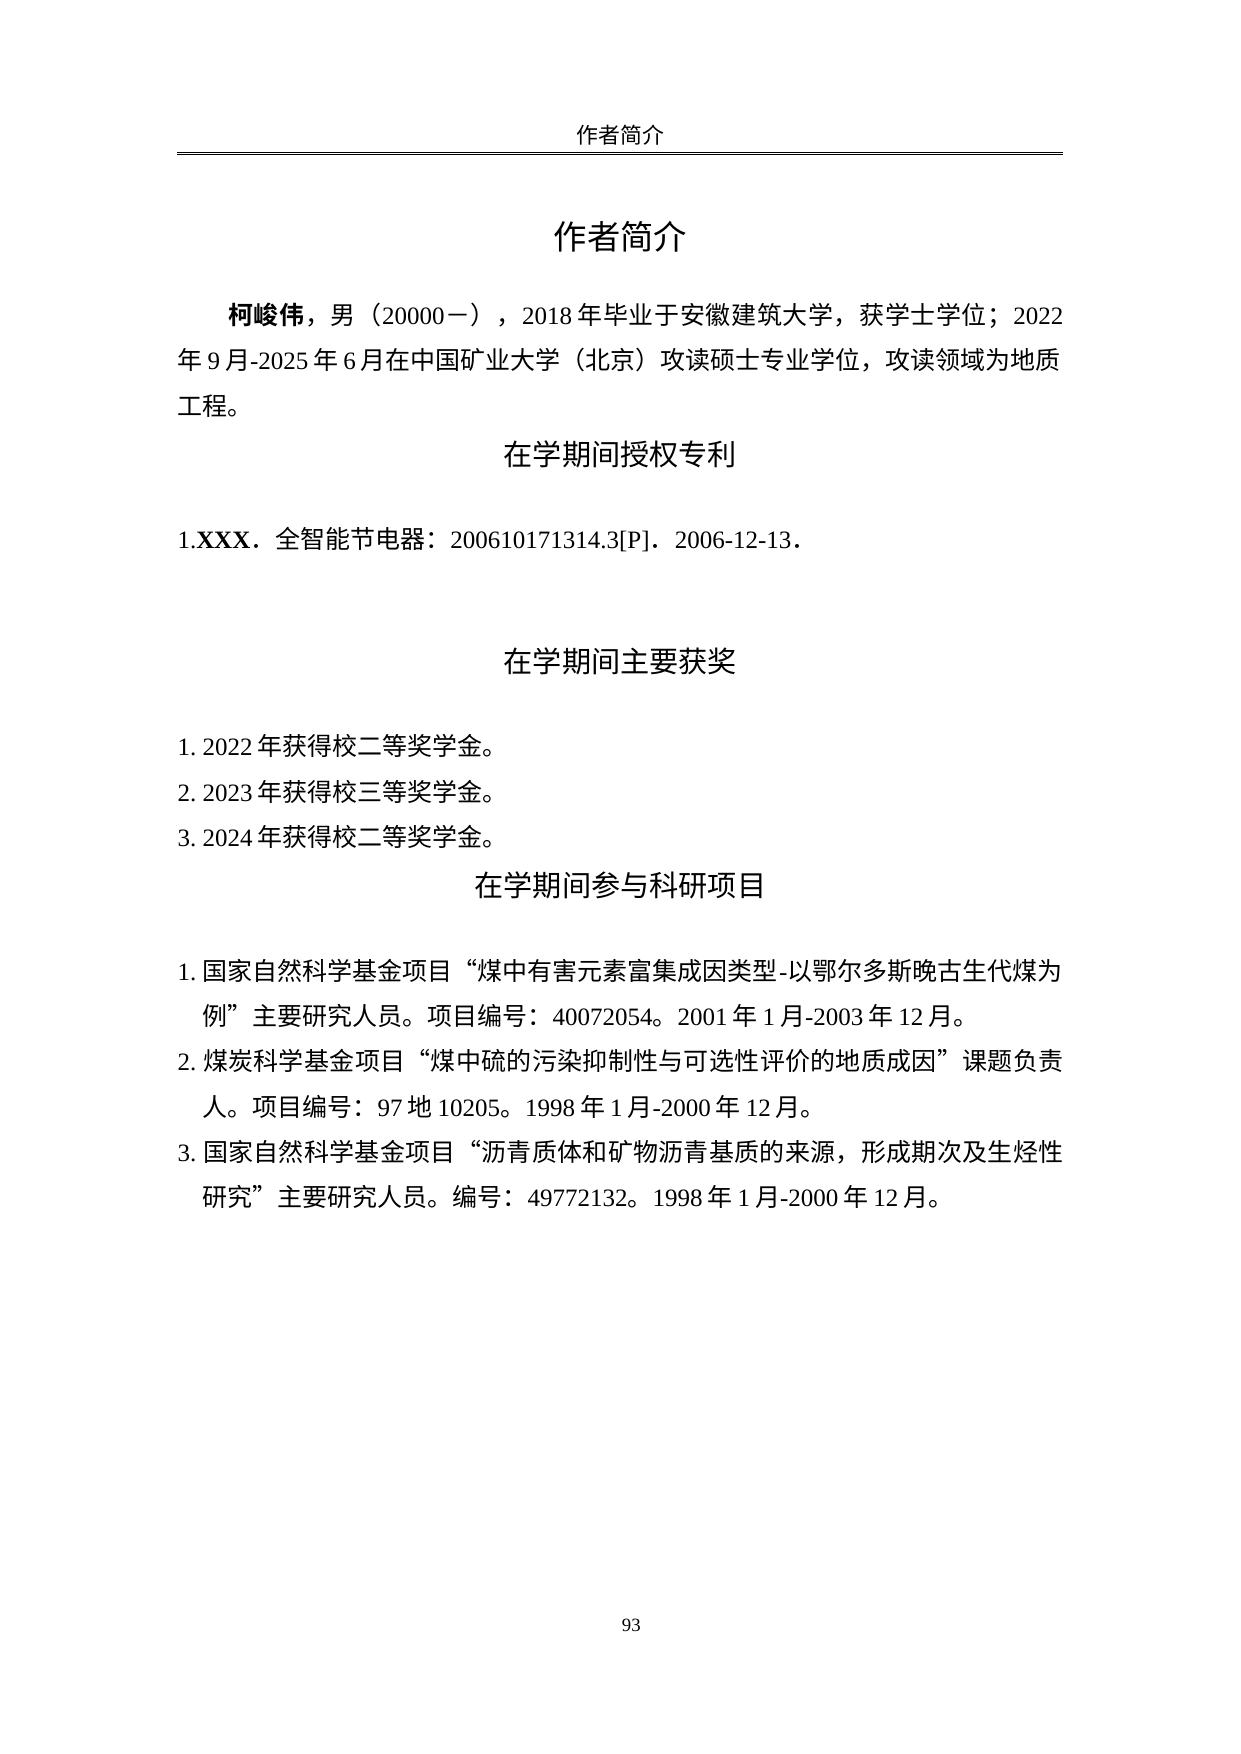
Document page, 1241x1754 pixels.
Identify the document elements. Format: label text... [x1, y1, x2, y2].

text 3. 2024年获得校二等奖学金。 [177, 817, 1063, 854]
text 在学期间授权专利 [177, 431, 1063, 474]
text 2. 煤炭科学基金项目“煤中硫的污染抑制性与可选性评价的地质成因”课题负责人。项目编号：97地10205。1998年1月-2000年12月。 [177, 1042, 1063, 1123]
text 柯峻伟，男（20000－），2018年毕业于安徽建筑大学，获学士学位；2022年9月-2025年6月在中国矿业大学（北京）攻读硕士专业学位，攻读领域为地质工程。 [177, 296, 1063, 422]
text 1. 2022年获得校二等奖学金。 [177, 727, 1063, 763]
text 作者简介 [177, 211, 1063, 259]
text 1.XXX．全智能节电器：200610171314.3[P]．2006-12-13． [177, 520, 1063, 556]
text 1. 国家自然科学基金项目“煤中有害元素富集成因类型-以鄂尔多斯晚古生代煤为例”主要研究人员。项目编号：40072054。2001年1月-2003年12月。 [177, 951, 1063, 1033]
text 在学期间参与科研项目 [177, 863, 1063, 905]
text 2. 2023年获得校三等奖学金。 [177, 772, 1063, 808]
text 在学期间主要获奖 [177, 638, 1063, 681]
text 3. 国家自然科学基金项目“沥青质体和矿物沥青基质的来源，形成期次及生烃性研究”主要研究人员。编号：49772132。1998年1月-2000年12月。 [177, 1132, 1063, 1214]
